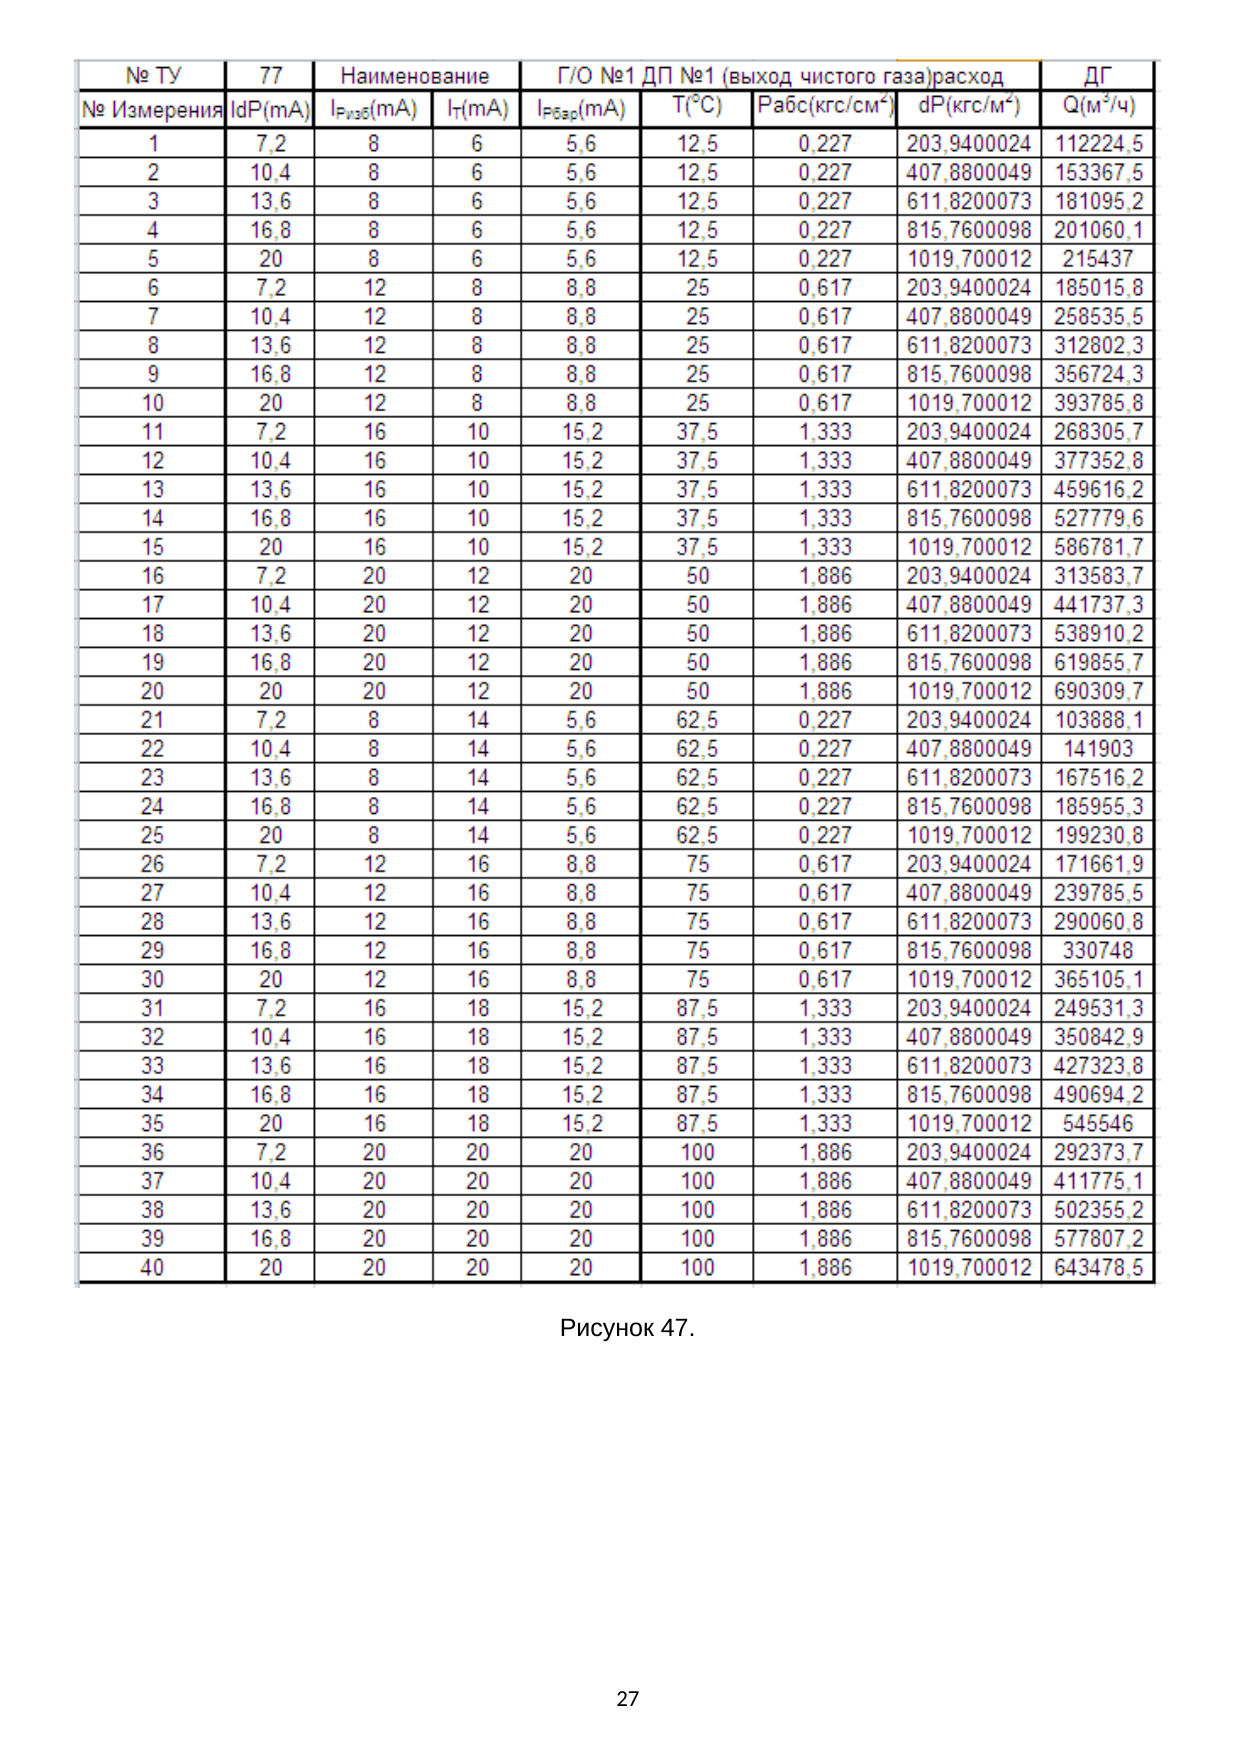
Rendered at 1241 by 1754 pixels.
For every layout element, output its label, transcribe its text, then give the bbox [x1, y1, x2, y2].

picture [73, 59, 1162, 1288]
text Рисунок 47. [74, 1312, 1181, 1341]
